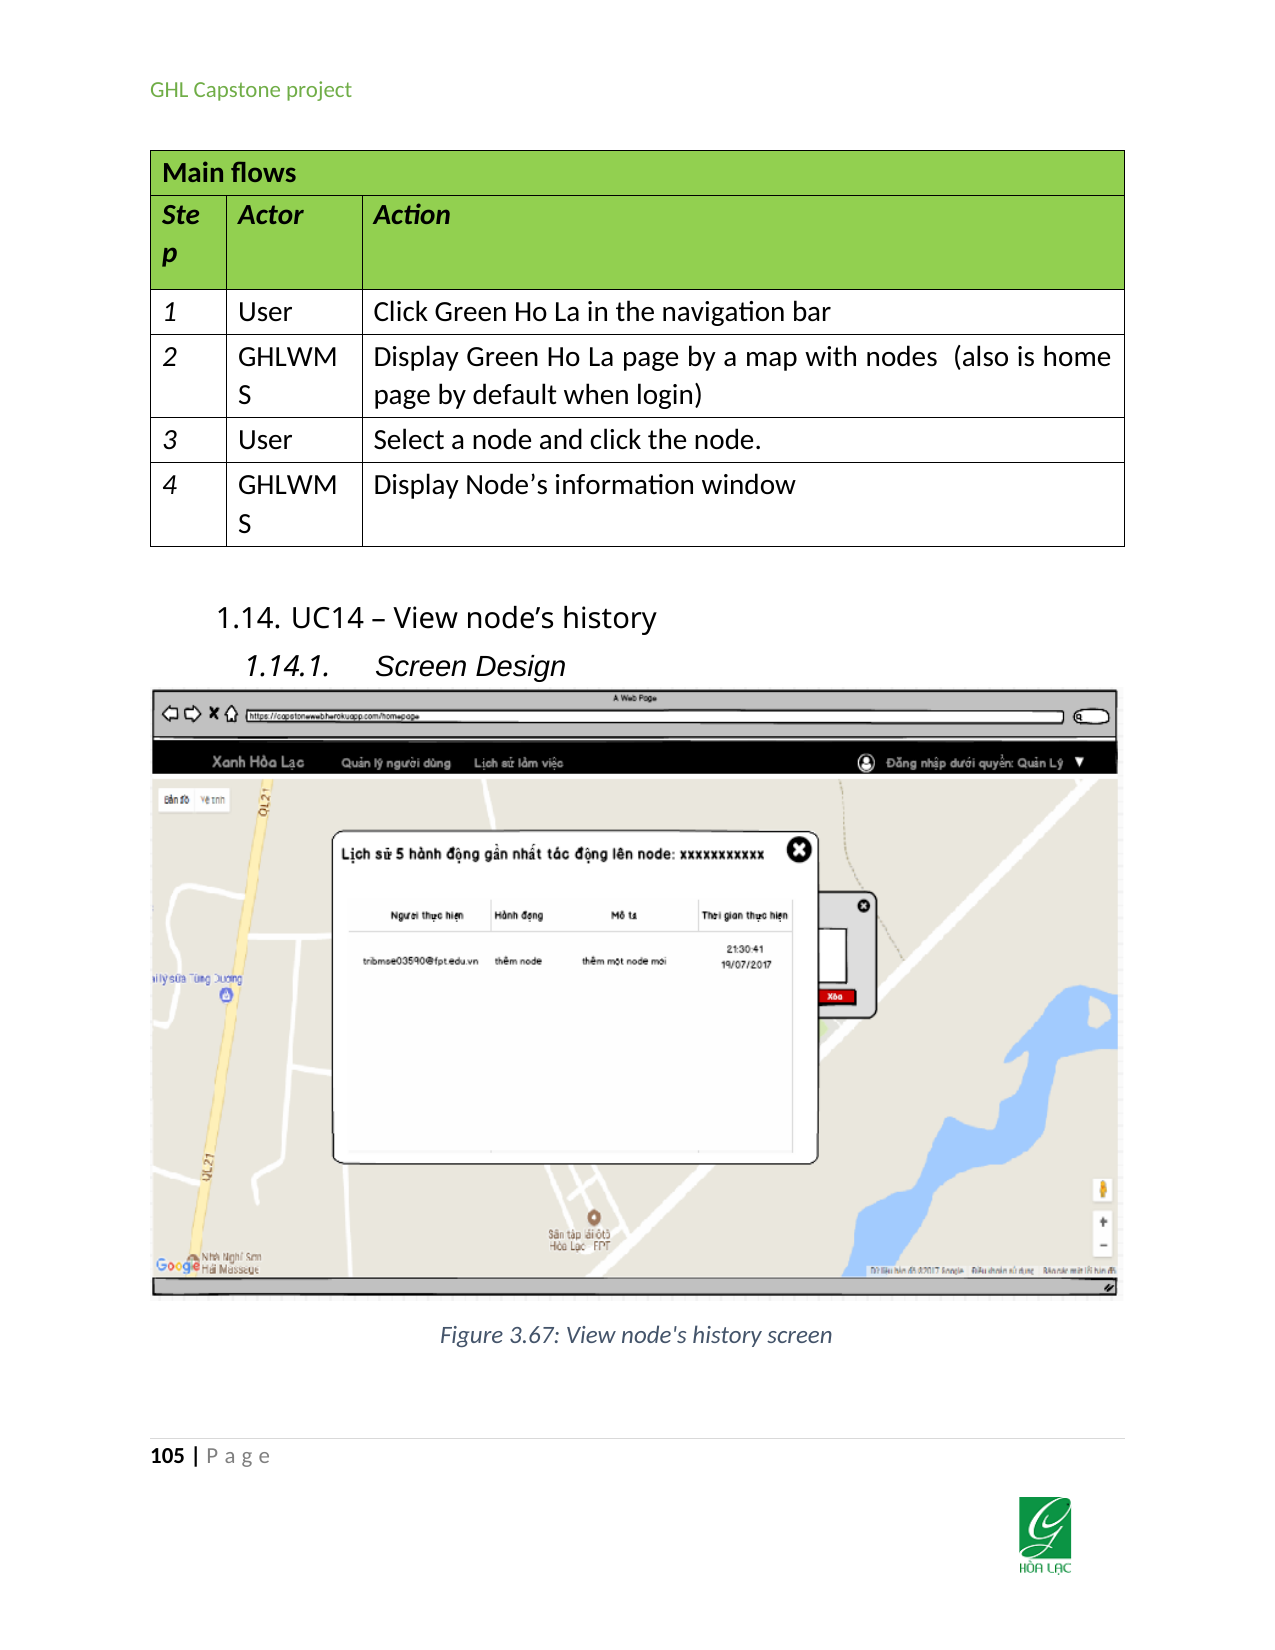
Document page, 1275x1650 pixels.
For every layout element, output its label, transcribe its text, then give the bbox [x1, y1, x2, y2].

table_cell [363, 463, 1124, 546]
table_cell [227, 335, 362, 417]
picture [1019, 1497, 1072, 1575]
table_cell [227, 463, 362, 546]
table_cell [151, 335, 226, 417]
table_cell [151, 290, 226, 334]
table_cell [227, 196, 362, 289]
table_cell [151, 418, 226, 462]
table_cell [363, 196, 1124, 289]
picture [150, 687, 1124, 1301]
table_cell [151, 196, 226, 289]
subtitle UC14 – View node’s history [216, 610, 1125, 633]
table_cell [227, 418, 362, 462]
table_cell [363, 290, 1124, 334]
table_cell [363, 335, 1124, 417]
subtitle Screen Design [244, 658, 1125, 681]
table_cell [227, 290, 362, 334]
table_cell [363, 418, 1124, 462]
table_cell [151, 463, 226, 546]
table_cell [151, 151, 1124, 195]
